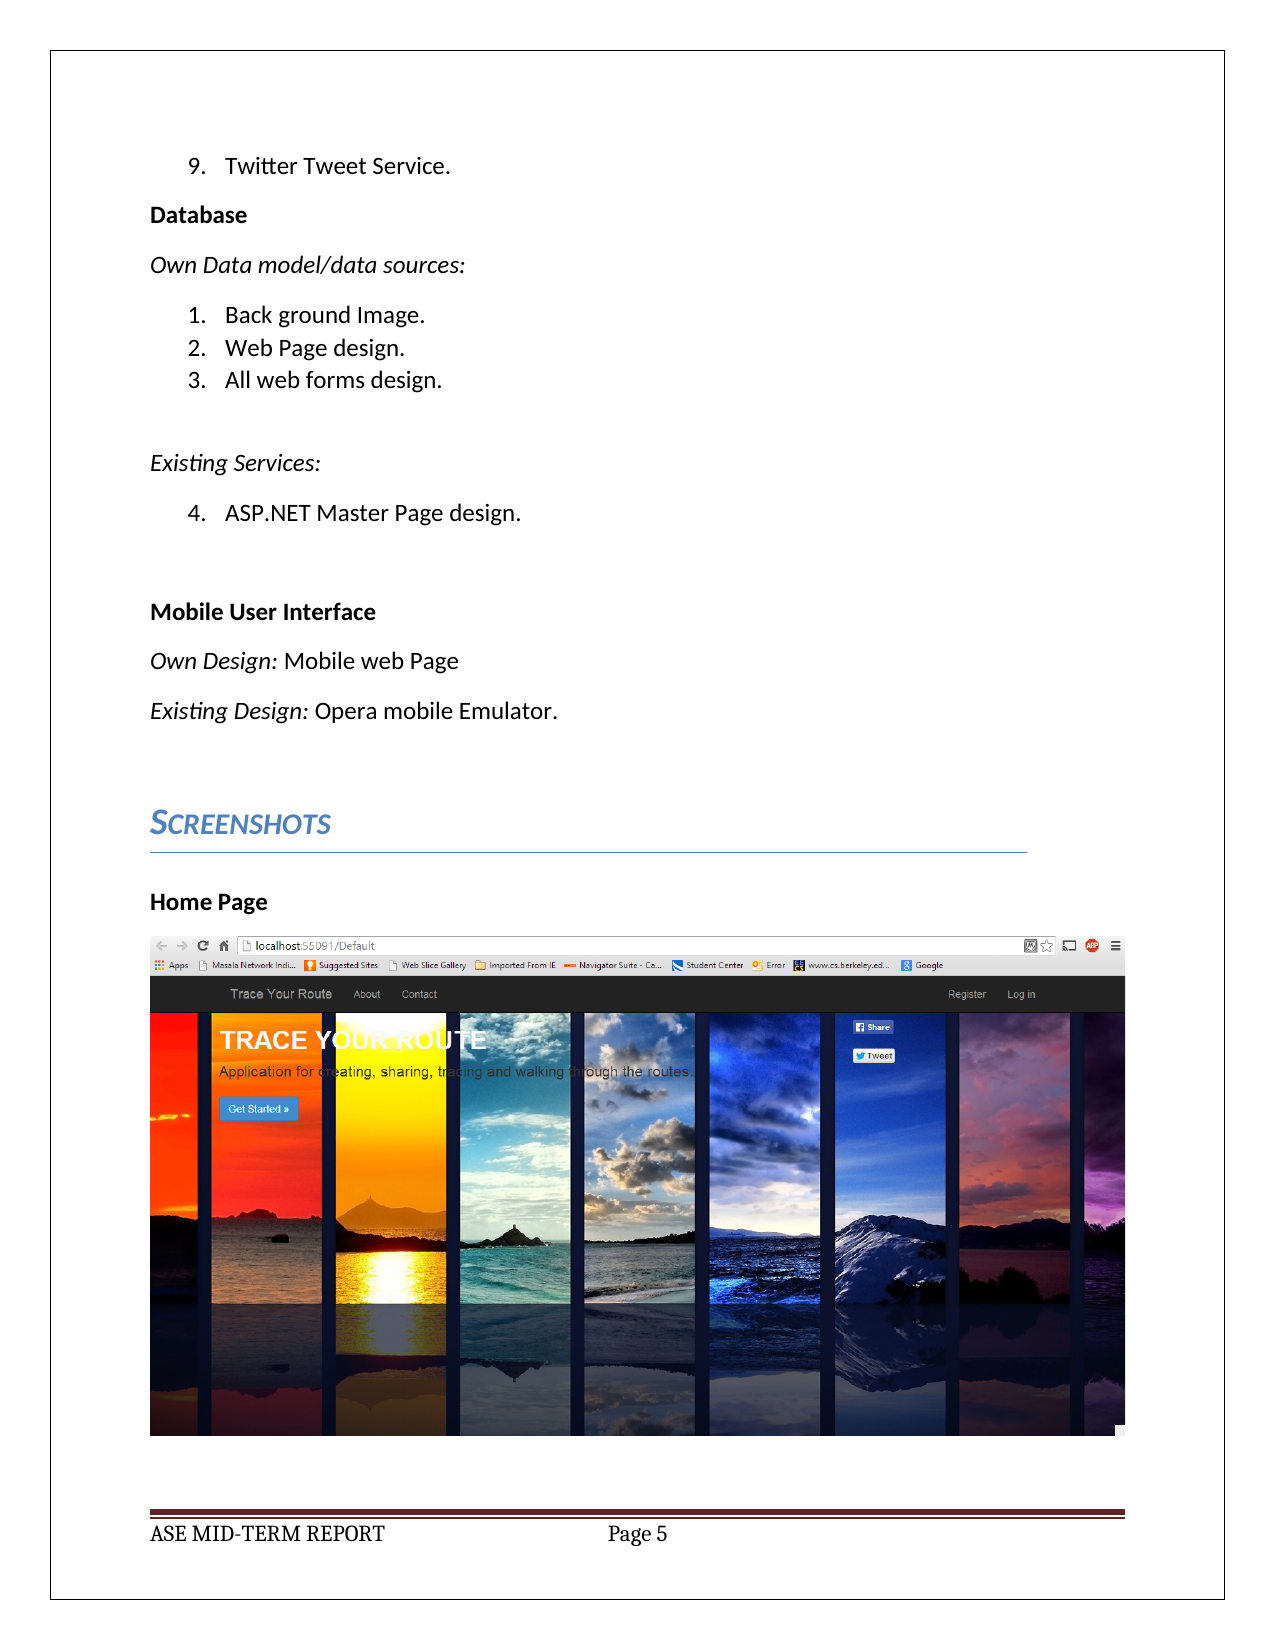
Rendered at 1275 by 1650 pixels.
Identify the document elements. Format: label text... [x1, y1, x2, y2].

text Home Page [150, 886, 1125, 917]
text Existing Services: [150, 447, 1125, 478]
text Own Data model/data sources: [150, 249, 1125, 280]
list Web Page design. [187, 332, 1125, 362]
text Existing Design: Opera mobile Emulator. [150, 695, 1125, 726]
text Mobile User Interface [150, 596, 1125, 626]
text Database [150, 199, 1125, 230]
text Screenshots [150, 798, 1027, 852]
list ASP.NET Master Page design. [187, 497, 1125, 527]
text Own Design: Mobile web Page [150, 645, 1125, 676]
list Back ground Image. [187, 299, 1125, 329]
list Twitter Tweet Service. [187, 150, 1125, 181]
list All web forms design. [187, 364, 1125, 395]
picture [150, 936, 1125, 1436]
